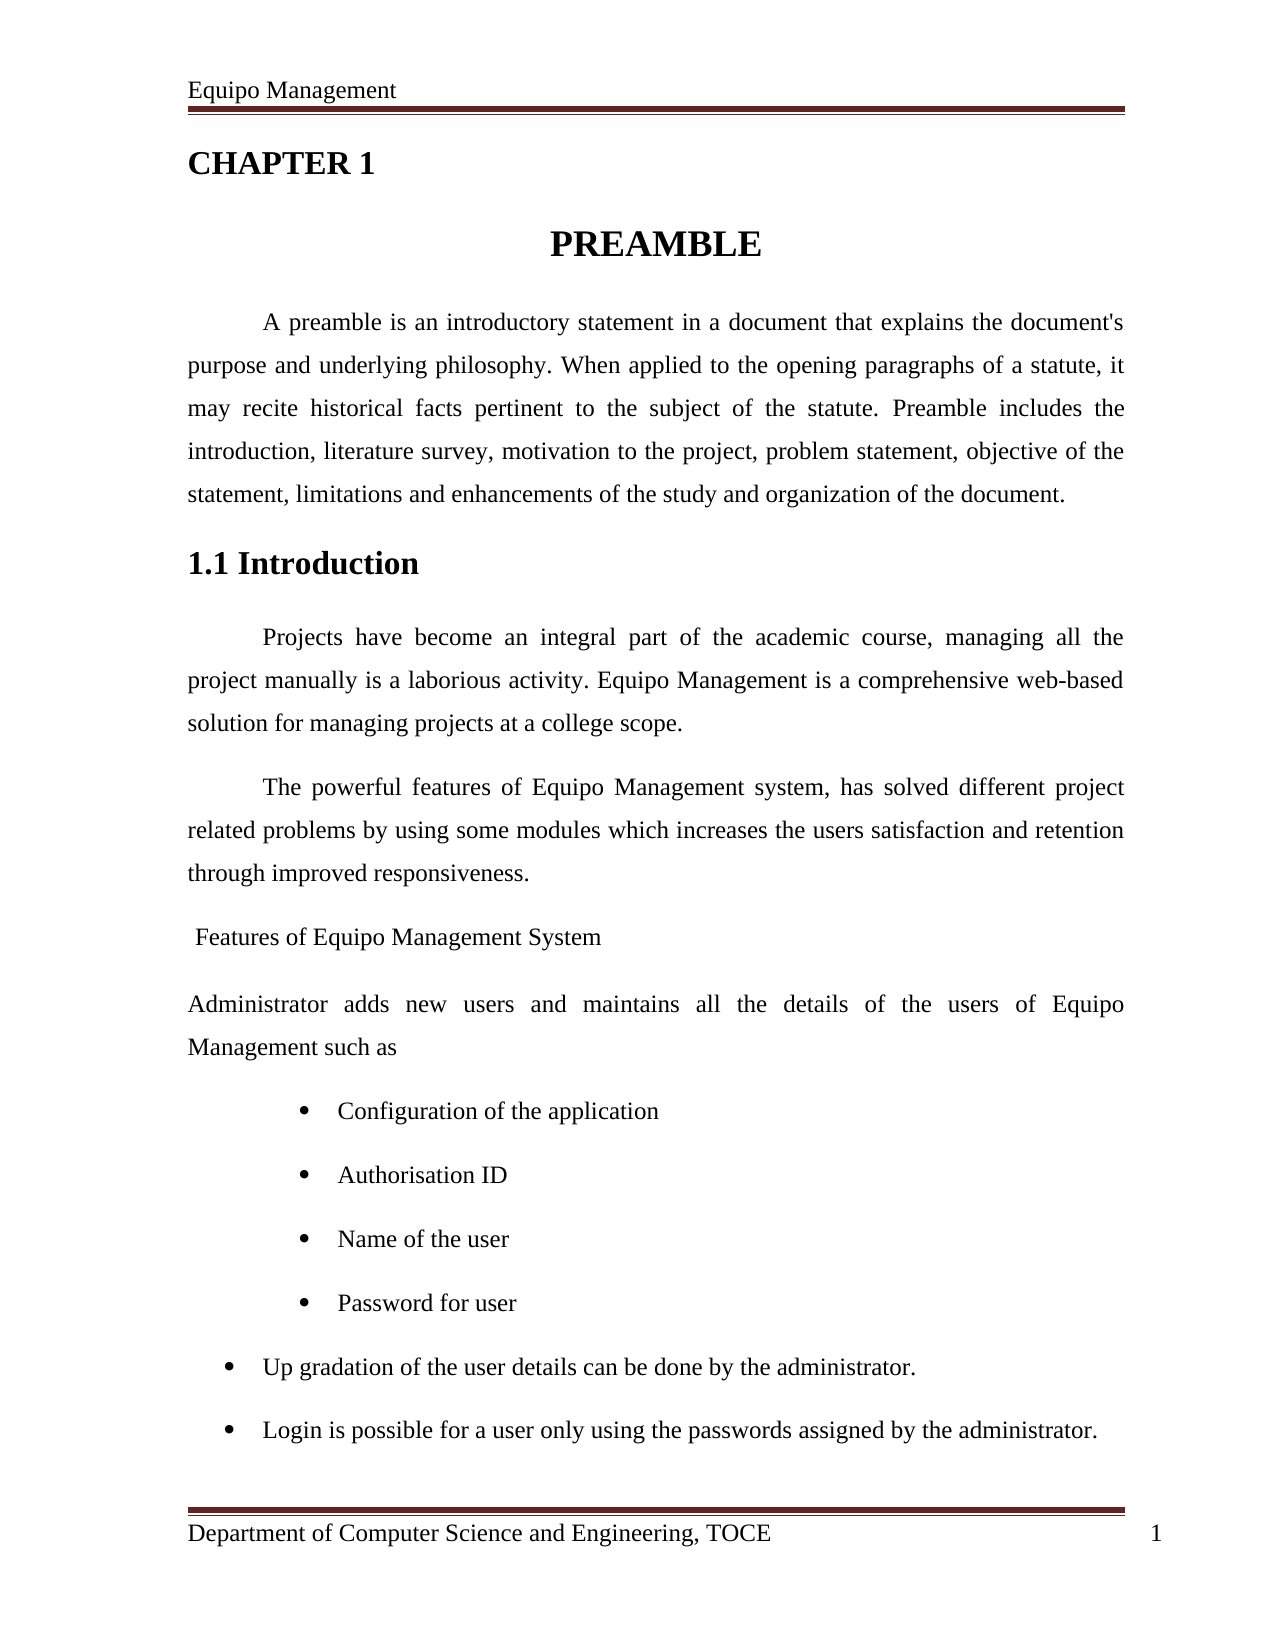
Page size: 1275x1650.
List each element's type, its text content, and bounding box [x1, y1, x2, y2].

text PREAMBLE [187, 222, 1125, 265]
list Name of the user [300, 1224, 1125, 1252]
text Projects have become an integral part of the academic course, managing all the project manually is a laborious activity. Equipo Management is a comprehensive web-based solution for managing projects at a college scope. [187, 622, 1125, 737]
list Configuration of the application [300, 1096, 1125, 1124]
text CHAPTER 1 [187, 143, 1125, 182]
list Login is possible for a user only using the passwords assigned by the administrator. [225, 1416, 1125, 1444]
text A preamble is an introductory statement in a document that explains the document's purpose and underlying philosophy. When applied to the opening paragraphs of a statute, it may recite historical facts pertinent to the subject of the statute. Preamble includes the introduction, literature survey, motivation to the project, problem statement, objective of the statement, limitations and enhancements of the study and organization of the document. [187, 307, 1125, 508]
list Authorisation ID [300, 1160, 1125, 1188]
text 1.1 Introduction [187, 543, 1125, 582]
list Up gradation of the user details can be done by the administrator. [225, 1352, 1125, 1380]
text Features of Equipo Management System [187, 922, 1125, 951]
text Administrator adds new users and maintains all the details of the users of Equipo Management such as [187, 989, 1125, 1061]
text The powerful features of Equipo Management system, has solved different project related problems by using some modules which increases the users satisfaction and retention through improved responsiveness. [187, 772, 1125, 887]
list Password for user [300, 1288, 1125, 1316]
